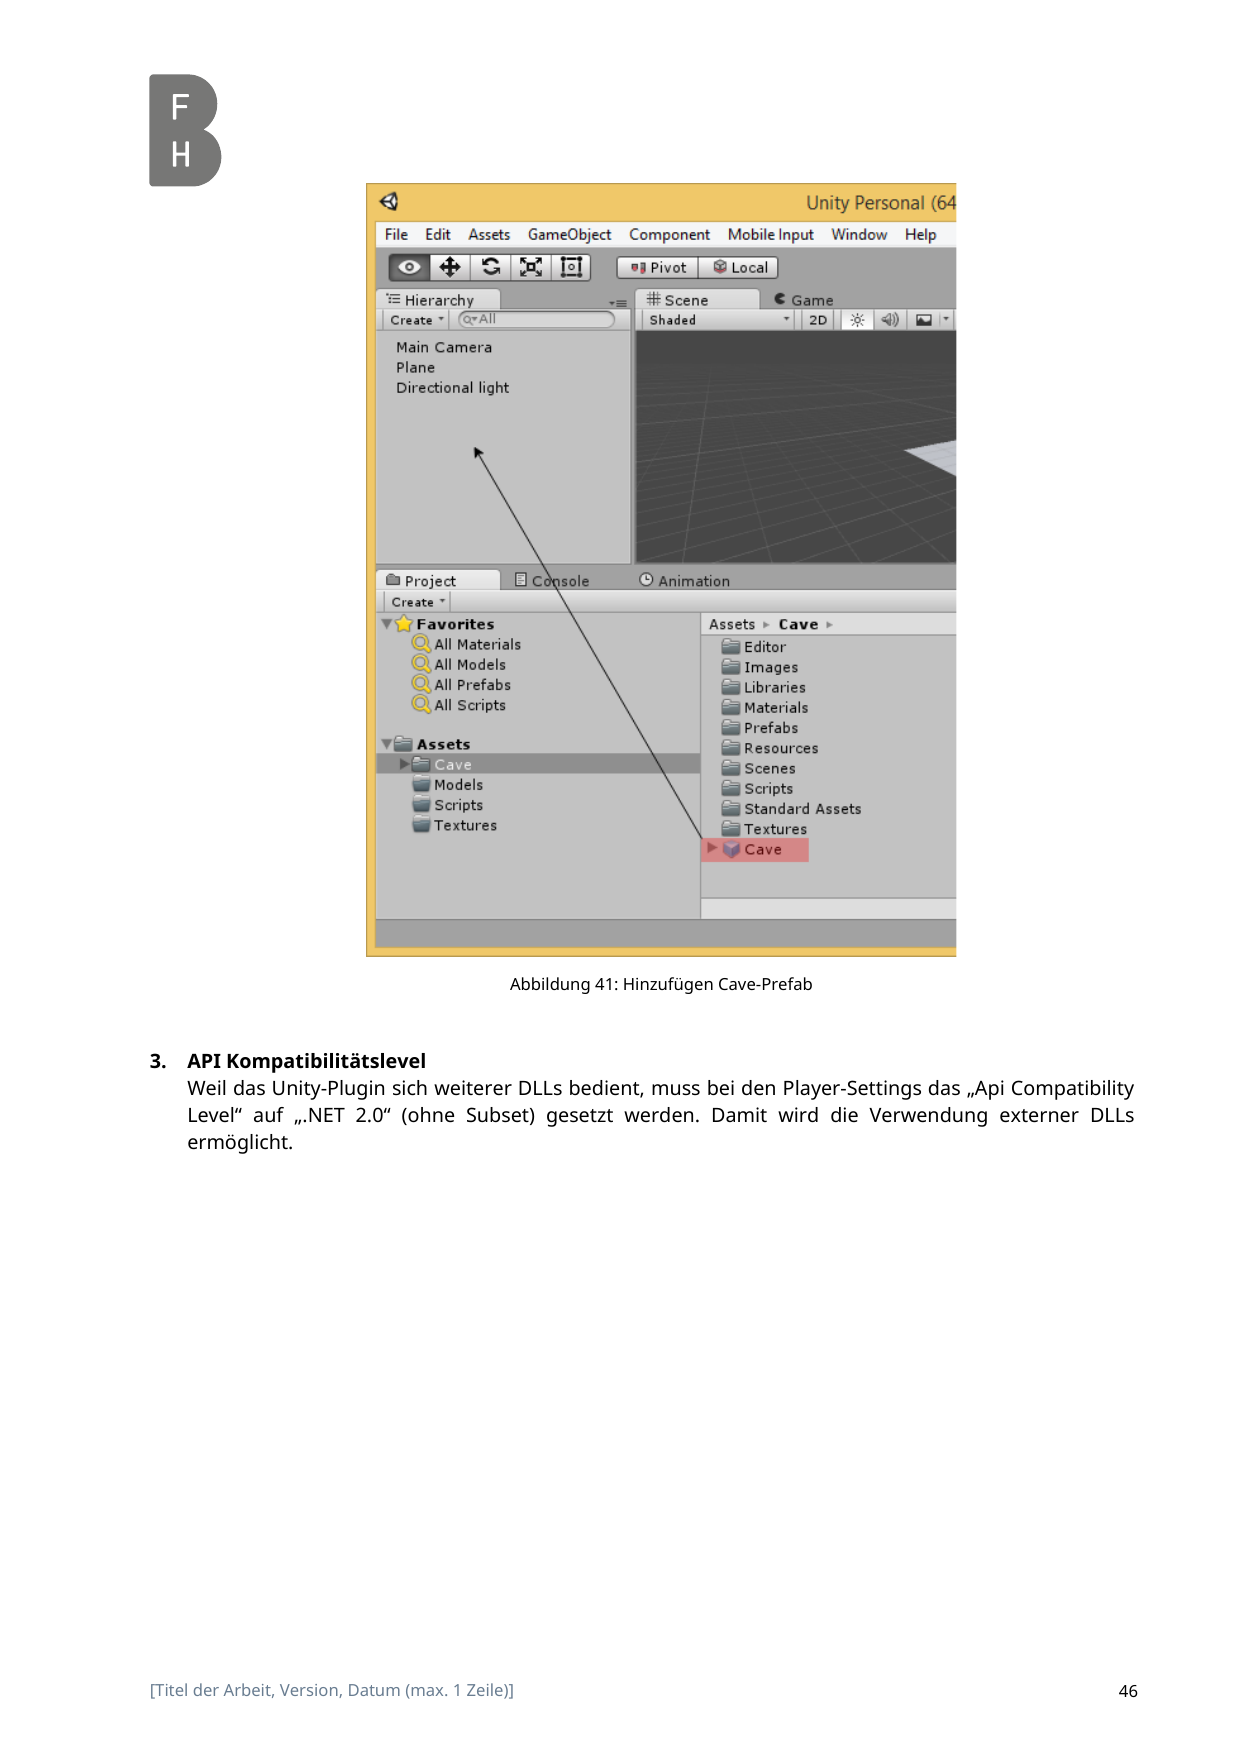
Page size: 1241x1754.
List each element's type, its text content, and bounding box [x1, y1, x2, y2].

list Weil das Unity-Plugin sich weiterer DLLs bedient, muss bei den Player-Settings das „Api Compatibility Level“ auf „.NET 2.0“ (ohne Subset) gesetzt werden. Damit wird die Verwendung externer DLLs ermöglicht. [187, 1074, 1136, 1155]
picture [366, 183, 957, 957]
list API Kompatibilitätslevel [149, 1047, 1136, 1074]
